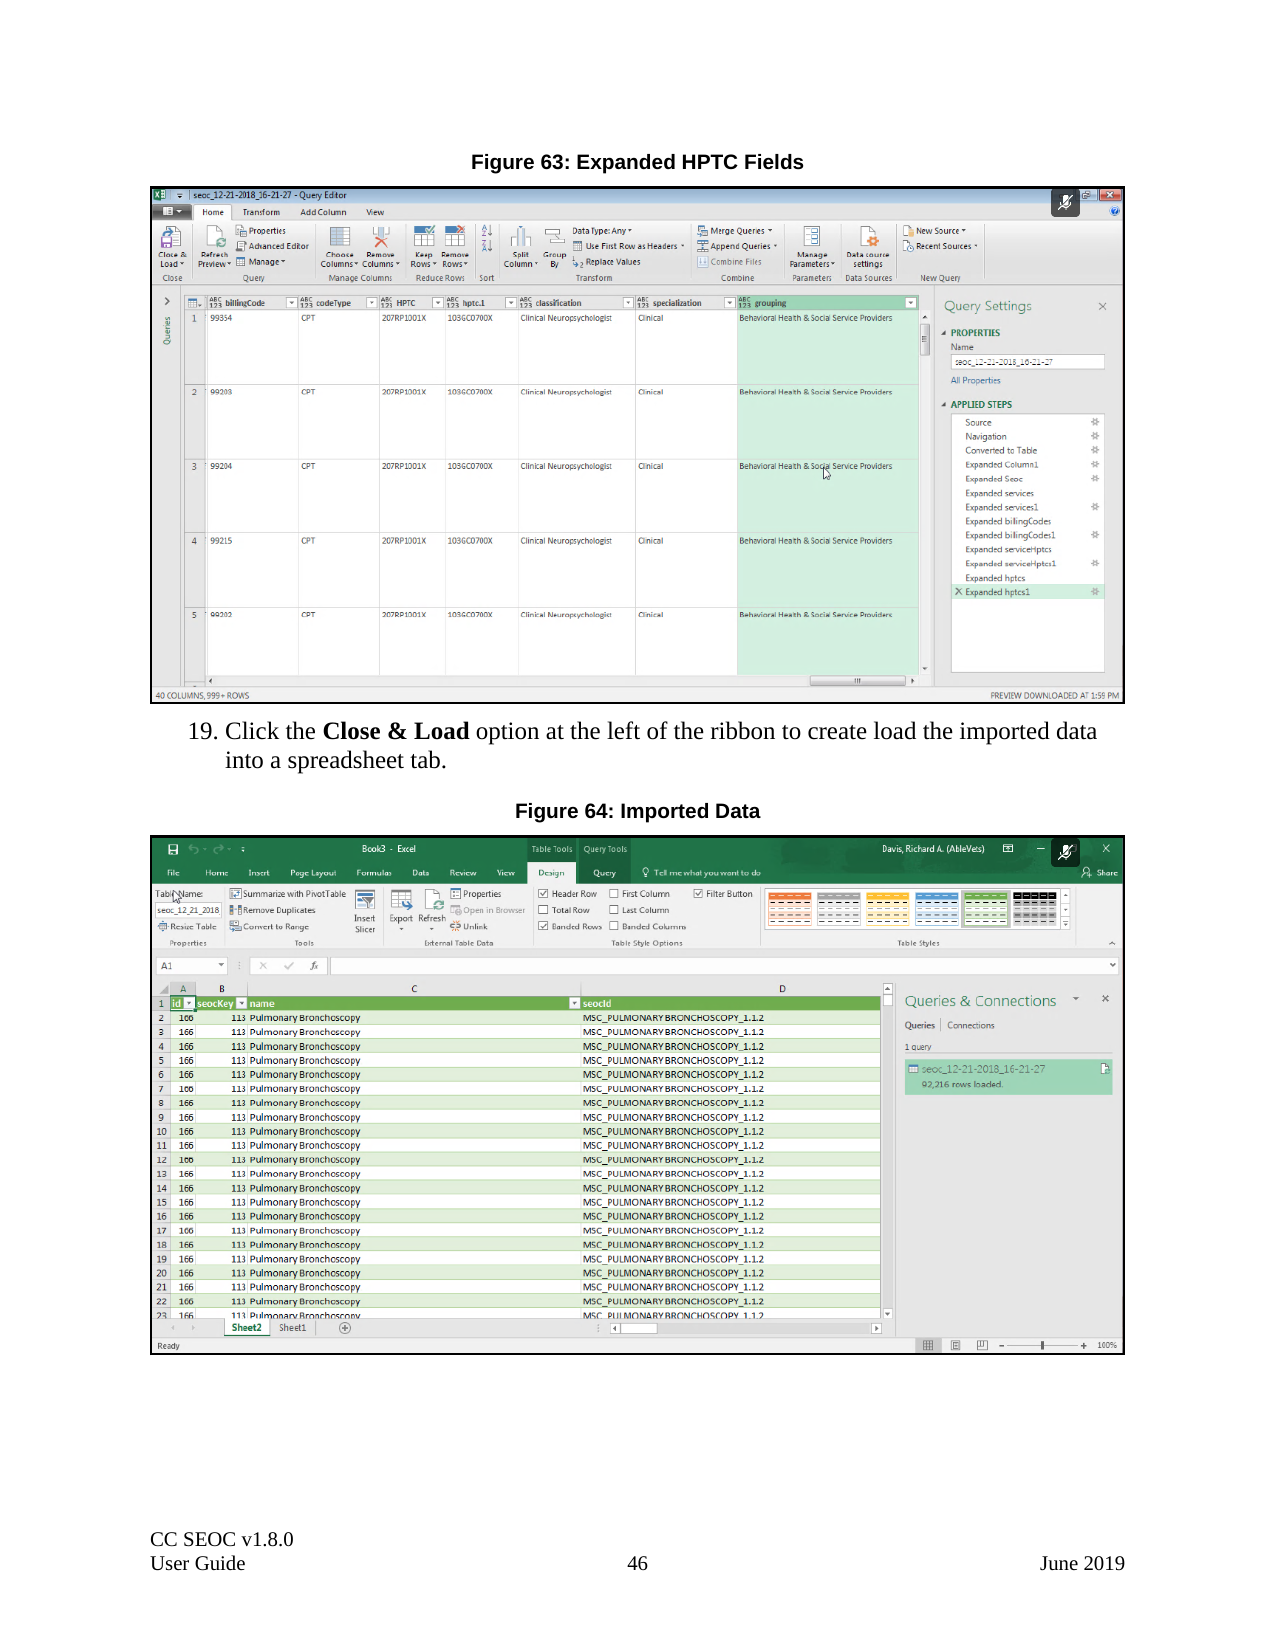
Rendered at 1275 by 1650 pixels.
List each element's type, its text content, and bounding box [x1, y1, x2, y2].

text Figure 63: Expanded HPTC Fields [150, 150, 1125, 174]
text Figure 64: Imported Data [150, 799, 1125, 823]
text Click the Close & Load option at the left of the ribbon to create load the imported data into a spreadsheet tab. [187, 716, 1125, 774]
picture [152, 838, 1123, 1353]
picture [152, 189, 1123, 702]
